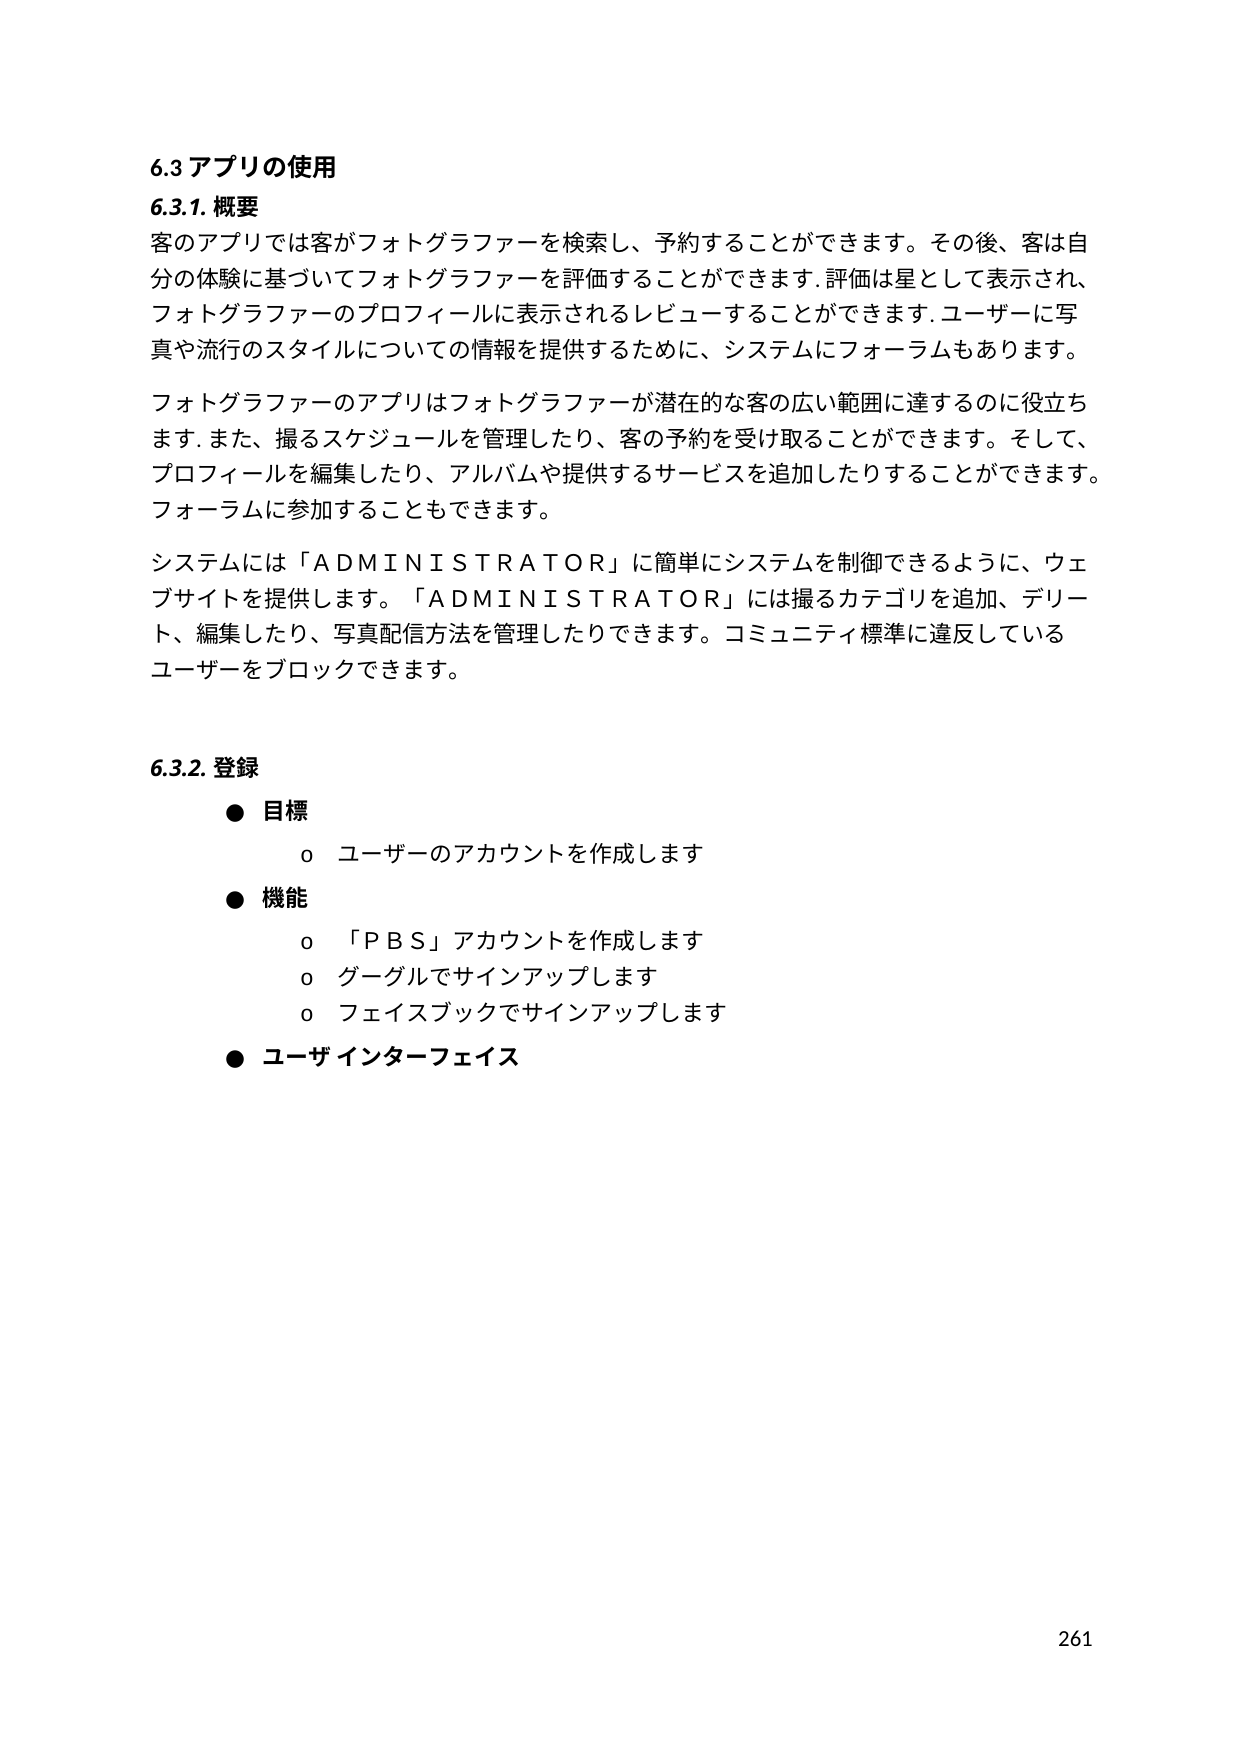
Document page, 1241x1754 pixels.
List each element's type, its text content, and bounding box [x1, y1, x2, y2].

list グーグルでサインアップします [300, 959, 1093, 992]
list 目標 [225, 785, 1093, 832]
subtitle 6.3アプリの使用 [150, 150, 1093, 184]
list フェイスブックでサインアップします [300, 995, 1093, 1028]
list 機能 [225, 872, 1093, 919]
subtitle 6.3.2. 登録 [150, 752, 1093, 783]
text システムには「ＡＤＭＩＮＩＳＴＲＡＴＯＲ」に簡単にシステムを制御できるように、ウェブサイトを提供します。「ＡＤＭＩＮＩＳＴＲＡＴＯＲ」には撮るカテゴリを追加、デリート、編集したり、写真配信方法を管理したりできます。コミュニティ標準に違反しているユーザーをブロックできます。 [150, 545, 1093, 685]
list 「ＰＢＳ」アカウントを作成します [300, 923, 1093, 956]
text 客のアプリでは客がフォトグラファーを検索し、予約することができます。その後、客は自分の体験に基づいてフォトグラファーを評価することができます. 評価は星として表示され、フォトグラファーのプロフィールに表示されるレビューすることができます. ユーザーに写真や流行のスタイルについての情報を提供するために、システムにフォーラムもあります。 [150, 225, 1093, 365]
list ユーザ インターフェイス [225, 1031, 1093, 1078]
text フォトグラファーのアプリはフォトグラファーが潜在的な客の広い範囲に達するのに役立ちます. また、撮るスケジュールを管理したり、客の予約を受け取ることができます。そして、プロフィールを編集したり、アルバムや提供するサービスを追加したりすることができます。フォーラムに参加することもできます。 [150, 385, 1093, 525]
list ユーザーのアカウントを作成します [300, 836, 1093, 869]
subtitle 6.3.1. 概要 [150, 191, 1093, 222]
